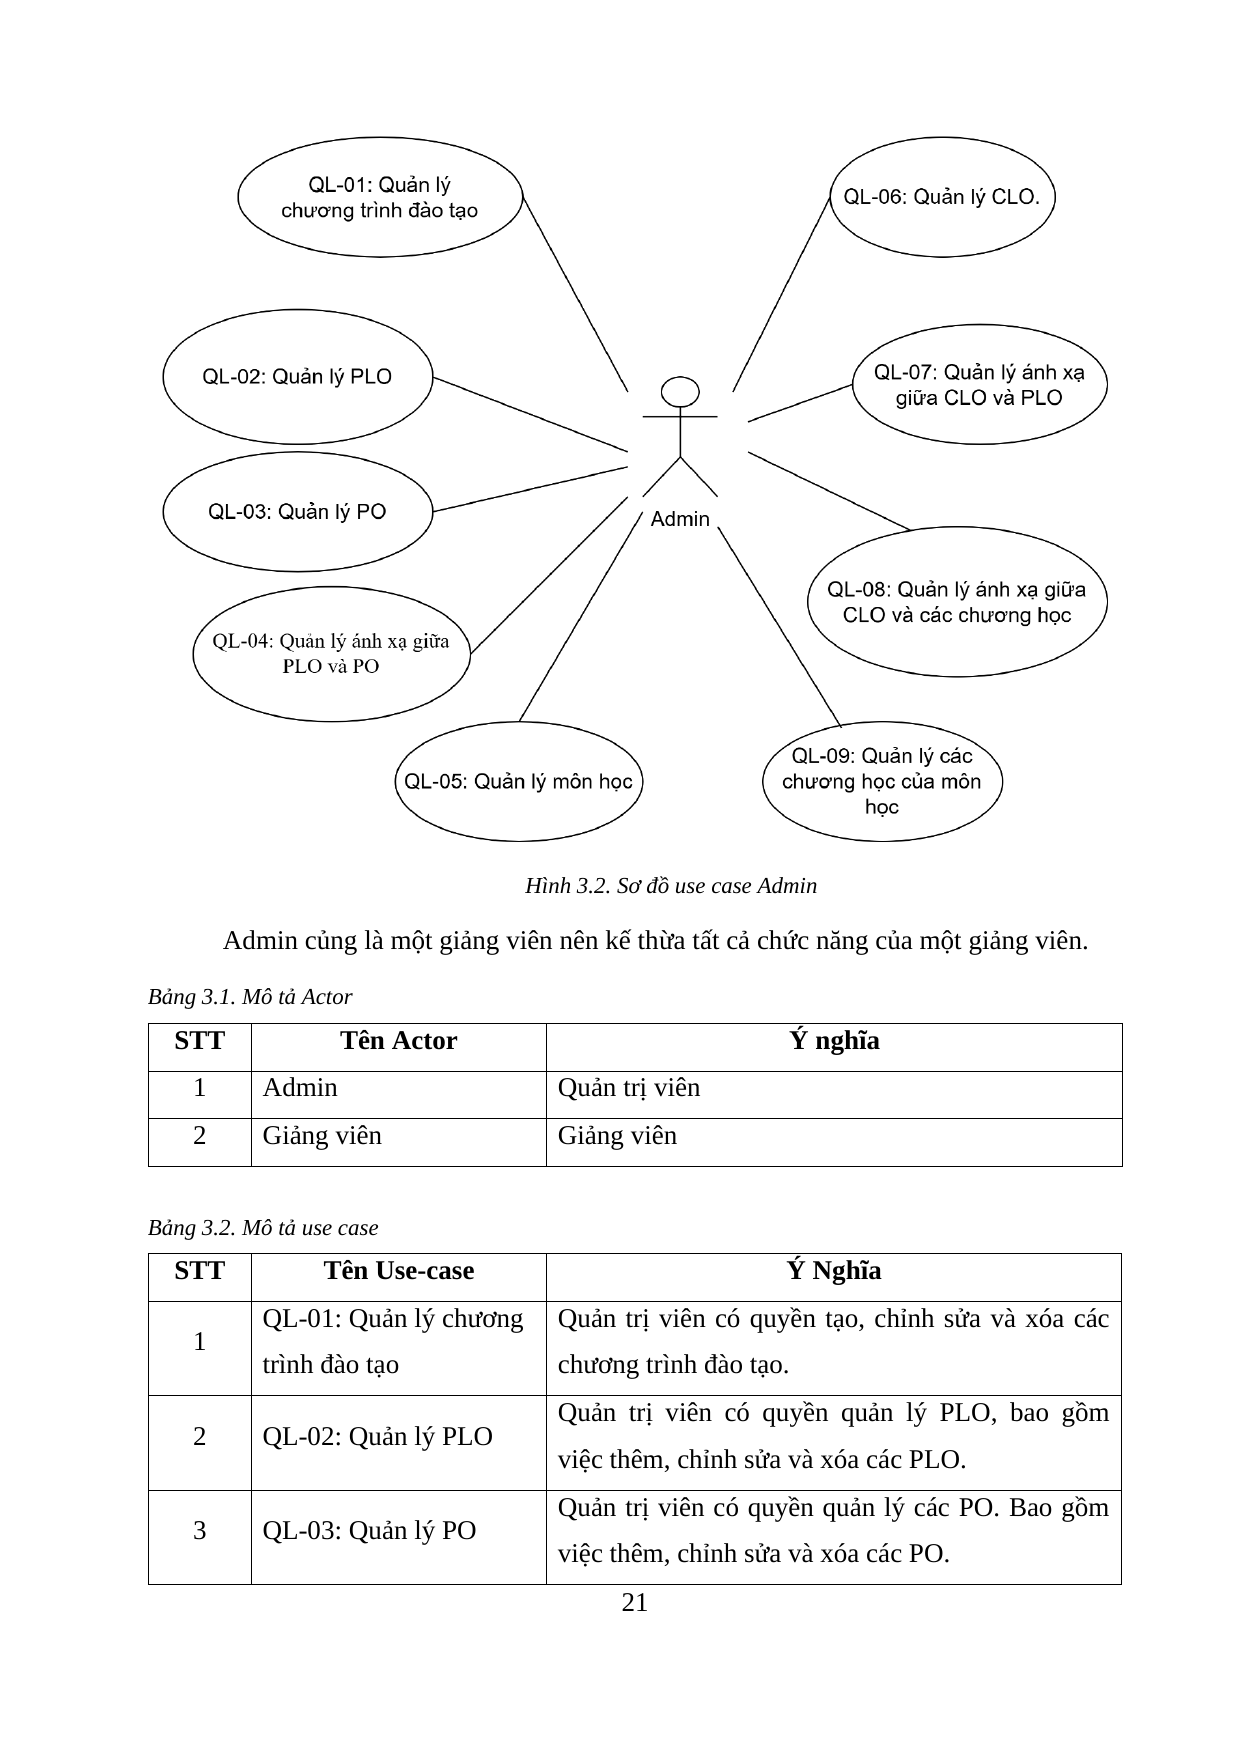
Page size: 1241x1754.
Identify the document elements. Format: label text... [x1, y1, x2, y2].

table_cell 2 [149, 1396, 251, 1489]
picture [147, 121, 1123, 857]
table_header STT [149, 1024, 251, 1071]
table_cell Quản trị viên có quyền quản lý PLO, bao gồm việc thêm, chỉnh sửa và xóa các PLO. [547, 1396, 1121, 1489]
table_cell 1 [149, 1072, 251, 1118]
table_cell QL-02: Quản lý PLO [252, 1396, 546, 1489]
table_cell 2 [149, 1119, 251, 1166]
table_header Ý nghĩa [547, 1024, 1122, 1071]
text Bảng 3.2. Mô tả use case [148, 1214, 1122, 1240]
text Bảng 3.1. Mô tả Actor [148, 983, 1122, 1010]
table_cell Quản trị viên có quyền tạo, chỉnh sửa và xóa các chương trình đào tạo. [547, 1302, 1121, 1395]
table_cell 3 [149, 1491, 251, 1584]
table_cell QL-01: Quản lý chương trình đào tạo [252, 1302, 546, 1395]
table_cell Quản trị viên có quyền quản lý các PO. Bao gồm việc thêm, chỉnh sửa và xóa các PO. [547, 1491, 1121, 1584]
table_cell QL-03: Quản lý PO [252, 1491, 546, 1584]
text Hình 3.2. Sơ đồ use case Admin [148, 872, 1122, 898]
table_header Ý Nghĩa [547, 1254, 1121, 1301]
text Admin củng là một giảng viên nên kế thừa tất cả chức năng của một giảng viên. [148, 924, 1122, 955]
table_cell Admin [252, 1072, 546, 1118]
table_header Tên Actor [252, 1024, 546, 1071]
table_cell Quản trị viên [547, 1072, 1122, 1118]
table_cell Giảng viên [547, 1119, 1122, 1166]
table_cell 1 [149, 1302, 251, 1395]
table_cell Giảng viên [252, 1119, 546, 1166]
table_header STT [149, 1254, 251, 1301]
table_header Tên Use-case [252, 1254, 546, 1301]
